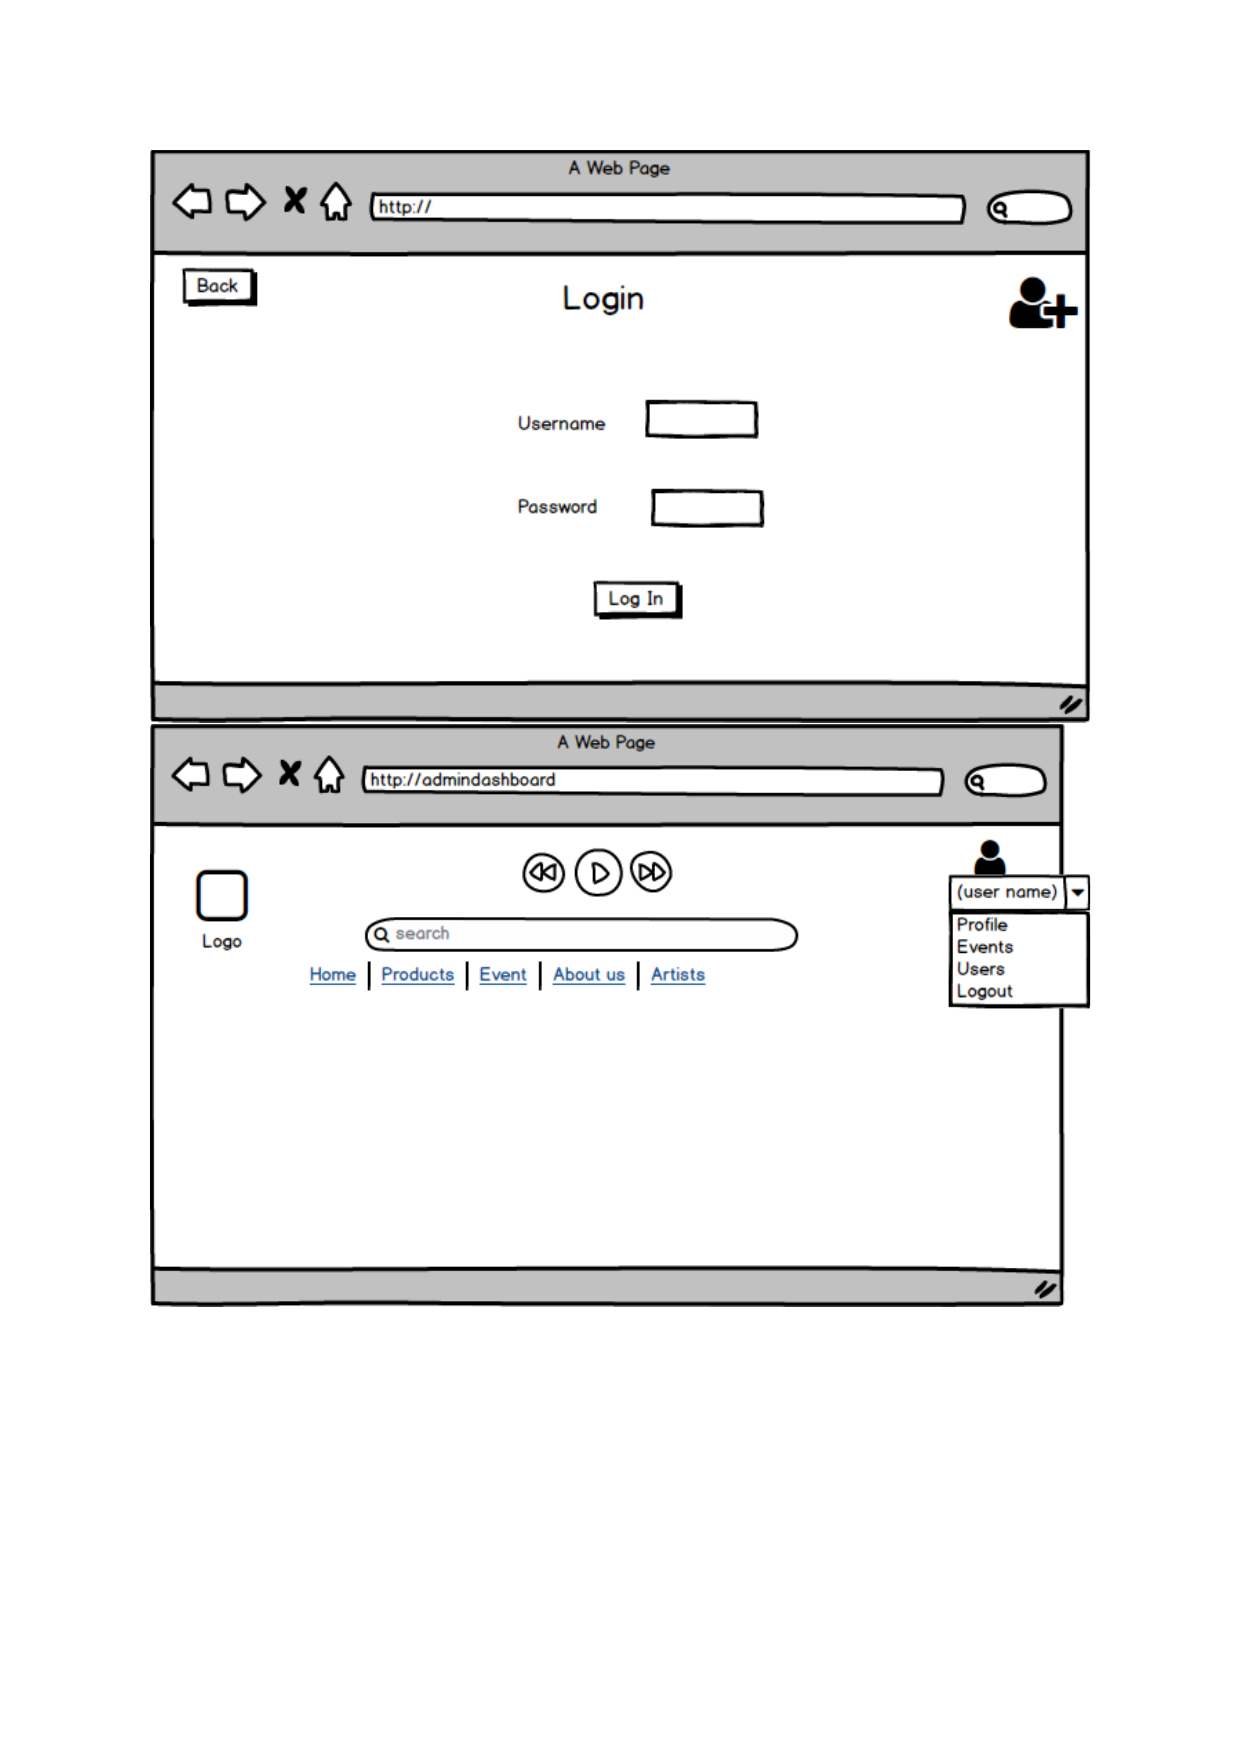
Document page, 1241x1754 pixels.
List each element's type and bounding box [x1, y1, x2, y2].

picture [150, 724, 1091, 1307]
picture [150, 150, 1091, 723]
